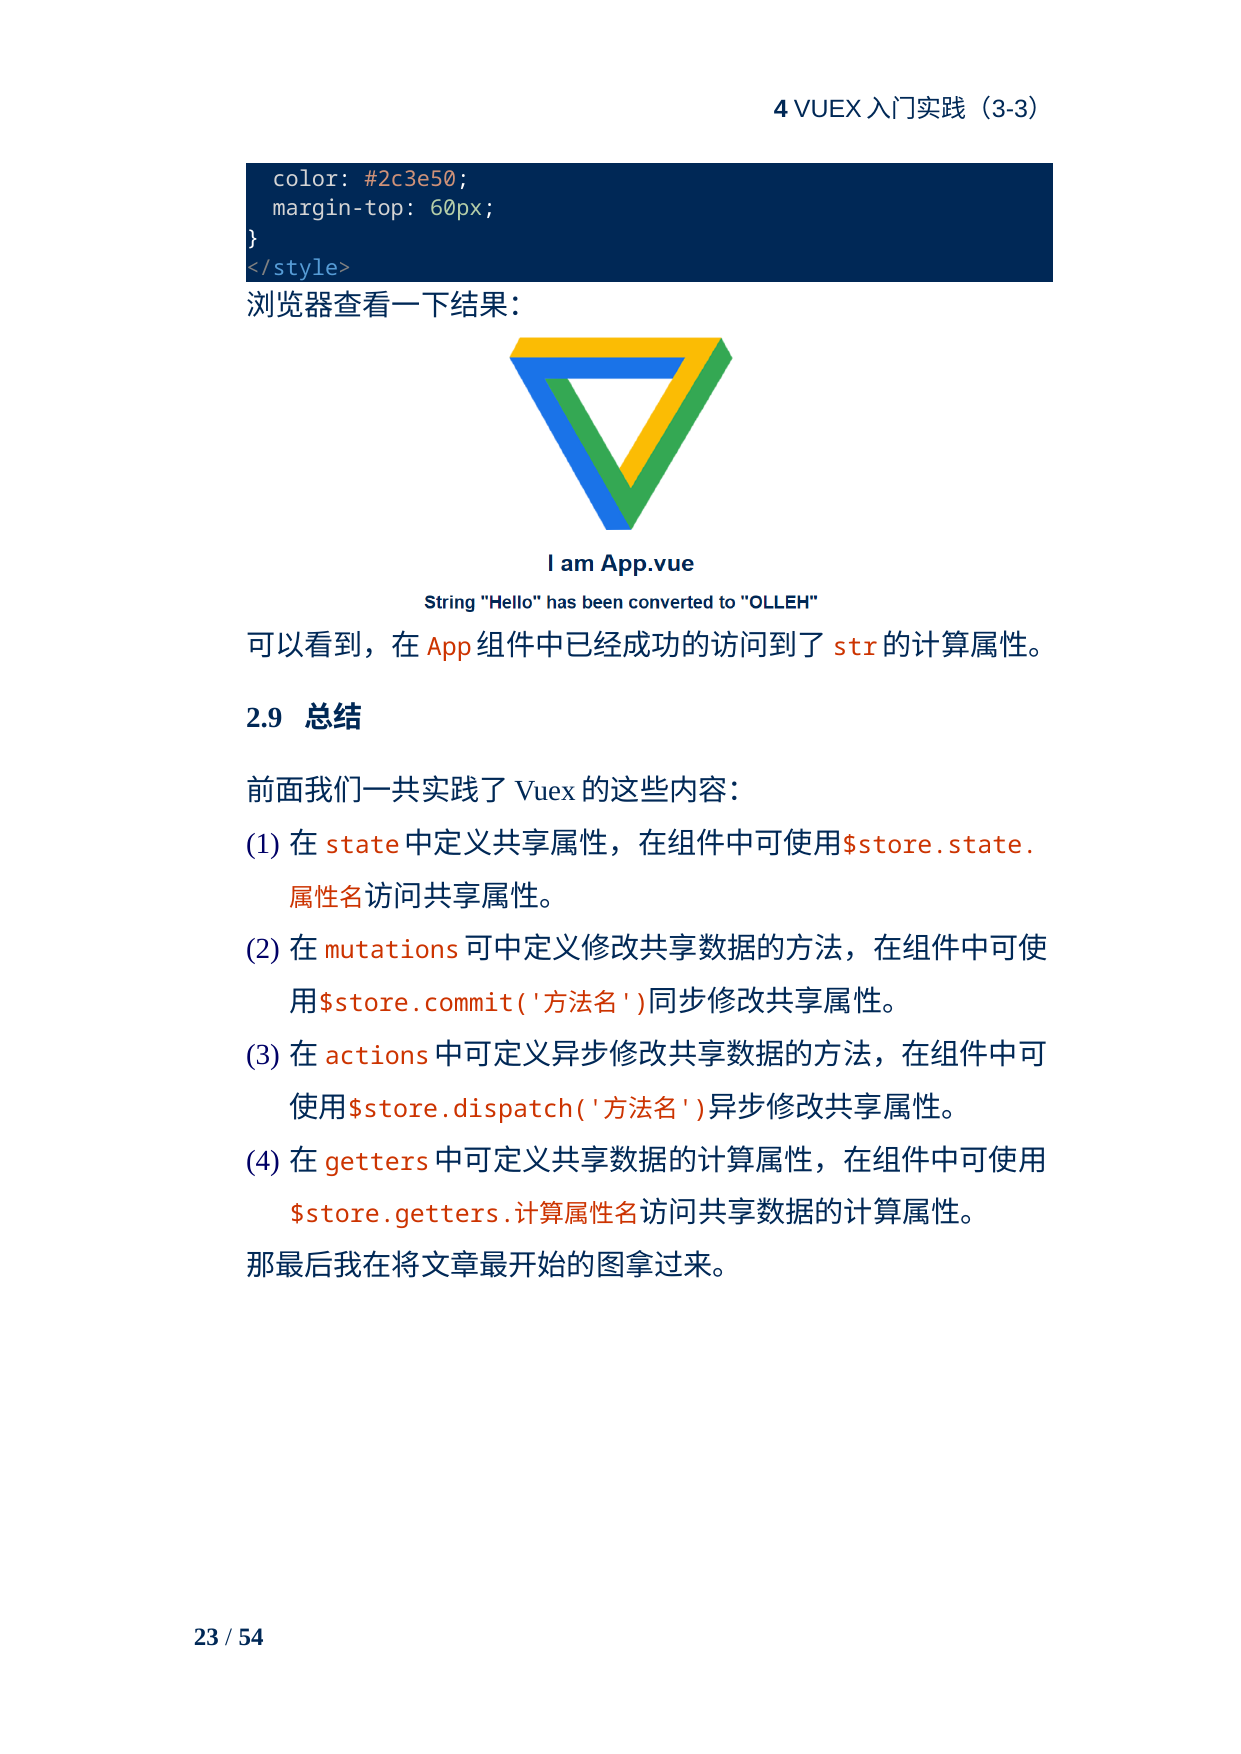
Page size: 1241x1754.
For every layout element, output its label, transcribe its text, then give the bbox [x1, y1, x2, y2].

list 在mutations可中定义修改共享数据的方法，在组件中可使用$store.commit('方法名')同步修改共享属性。 [246, 925, 1053, 1020]
text </style> [246, 252, 1053, 282]
text } [246, 222, 1053, 252]
text 可以看到，在App组件中已经成功的访问到了str的计算属性。 [187, 621, 1053, 664]
text 前面我们一共实践了Vuex的这些内容： [187, 767, 1053, 809]
list 在state中定义共享属性，在组件中可使用$store.state.属性名访问共享属性。 [246, 819, 1053, 914]
text 浏览器查看一下结果： [187, 282, 1053, 324]
subtitle 总结 [246, 694, 1053, 736]
text 那最后我在将文章最开始的图拿过来。 [187, 1242, 1053, 1284]
list 在actions中可定义异步修改共享数据的方法，在组件中可使用$store.dispatch('方法名')异步修改共享属性。 [246, 1031, 1053, 1126]
picture [413, 334, 827, 613]
text margin-top: 60px; [246, 192, 1053, 222]
text color: #2c3e50; [246, 163, 1053, 192]
list 在getters中可定义共享数据的计算属性，在组件中可使用$store.getters.计算属性名访问共享数据的计算属性。 [246, 1136, 1053, 1231]
